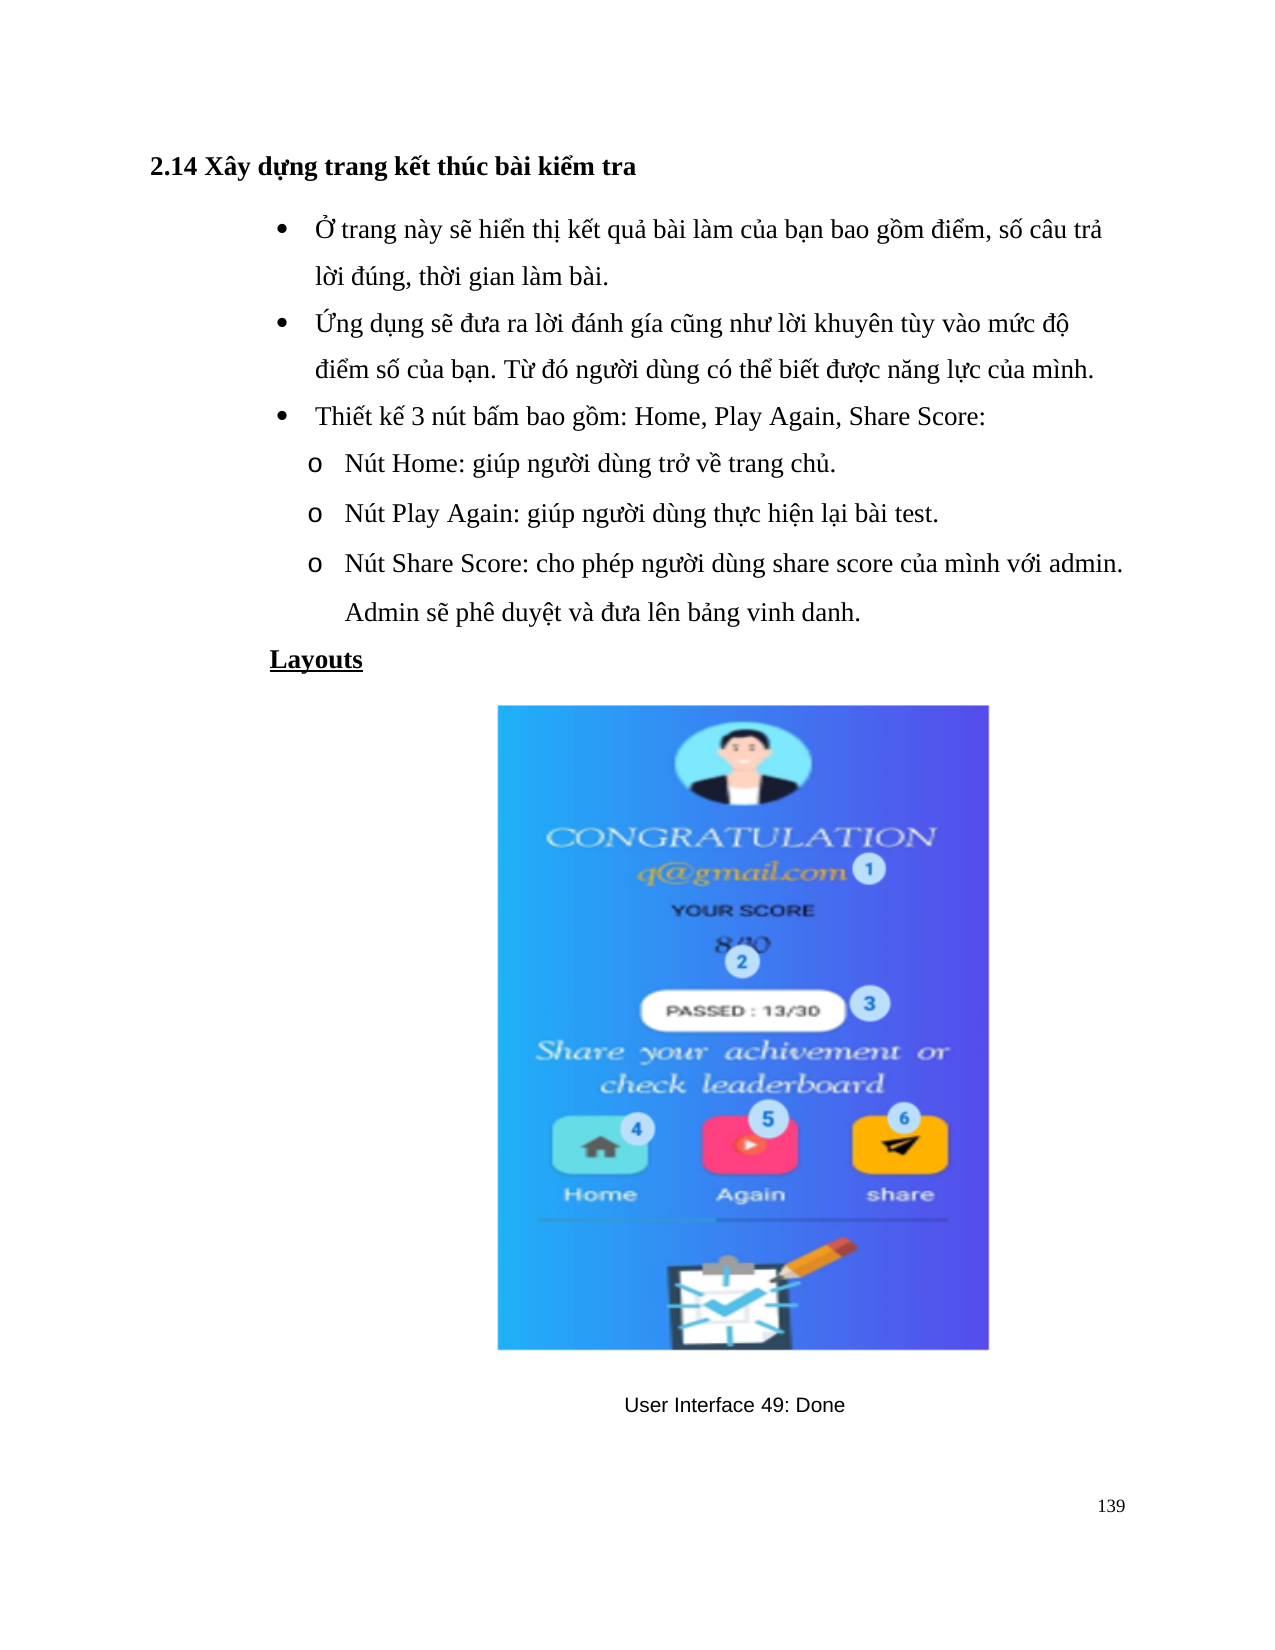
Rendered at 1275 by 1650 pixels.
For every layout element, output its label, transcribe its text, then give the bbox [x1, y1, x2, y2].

picture [465, 689, 1004, 1362]
list Layouts [269, 643, 1125, 674]
list Nút Home: giúp người dùng trở về trang chủ. [307, 447, 1125, 481]
list Ứng dụng sẽ đưa ra lời đánh gía cũng như lời khuyên tùy vào mức độ điểm số của bạn. Từ đó người dùng có thể biết được năng lực của mình. [277, 307, 1125, 385]
list Nút Share Score: cho phép người dùng share score của mình với admin. Admin sẽ phê duyệt và đưa lên bảng vinh danh. [307, 547, 1125, 627]
list Ở trang này sẽ hiển thị kết quả bài làm của bạn bao gồm điểm, số câu trả lời đúng, thời gian làm bài. [277, 213, 1125, 291]
list Thiết kế 3 nút bấm bao gồm: Home, Play Again, Share Score: [277, 400, 1125, 431]
text 2.14 Xây dựng trang kết thúc bài kiểm tra [150, 150, 1125, 181]
list Nút Play Again: giúp người dùng thực hiện lại bài test. [307, 497, 1125, 531]
